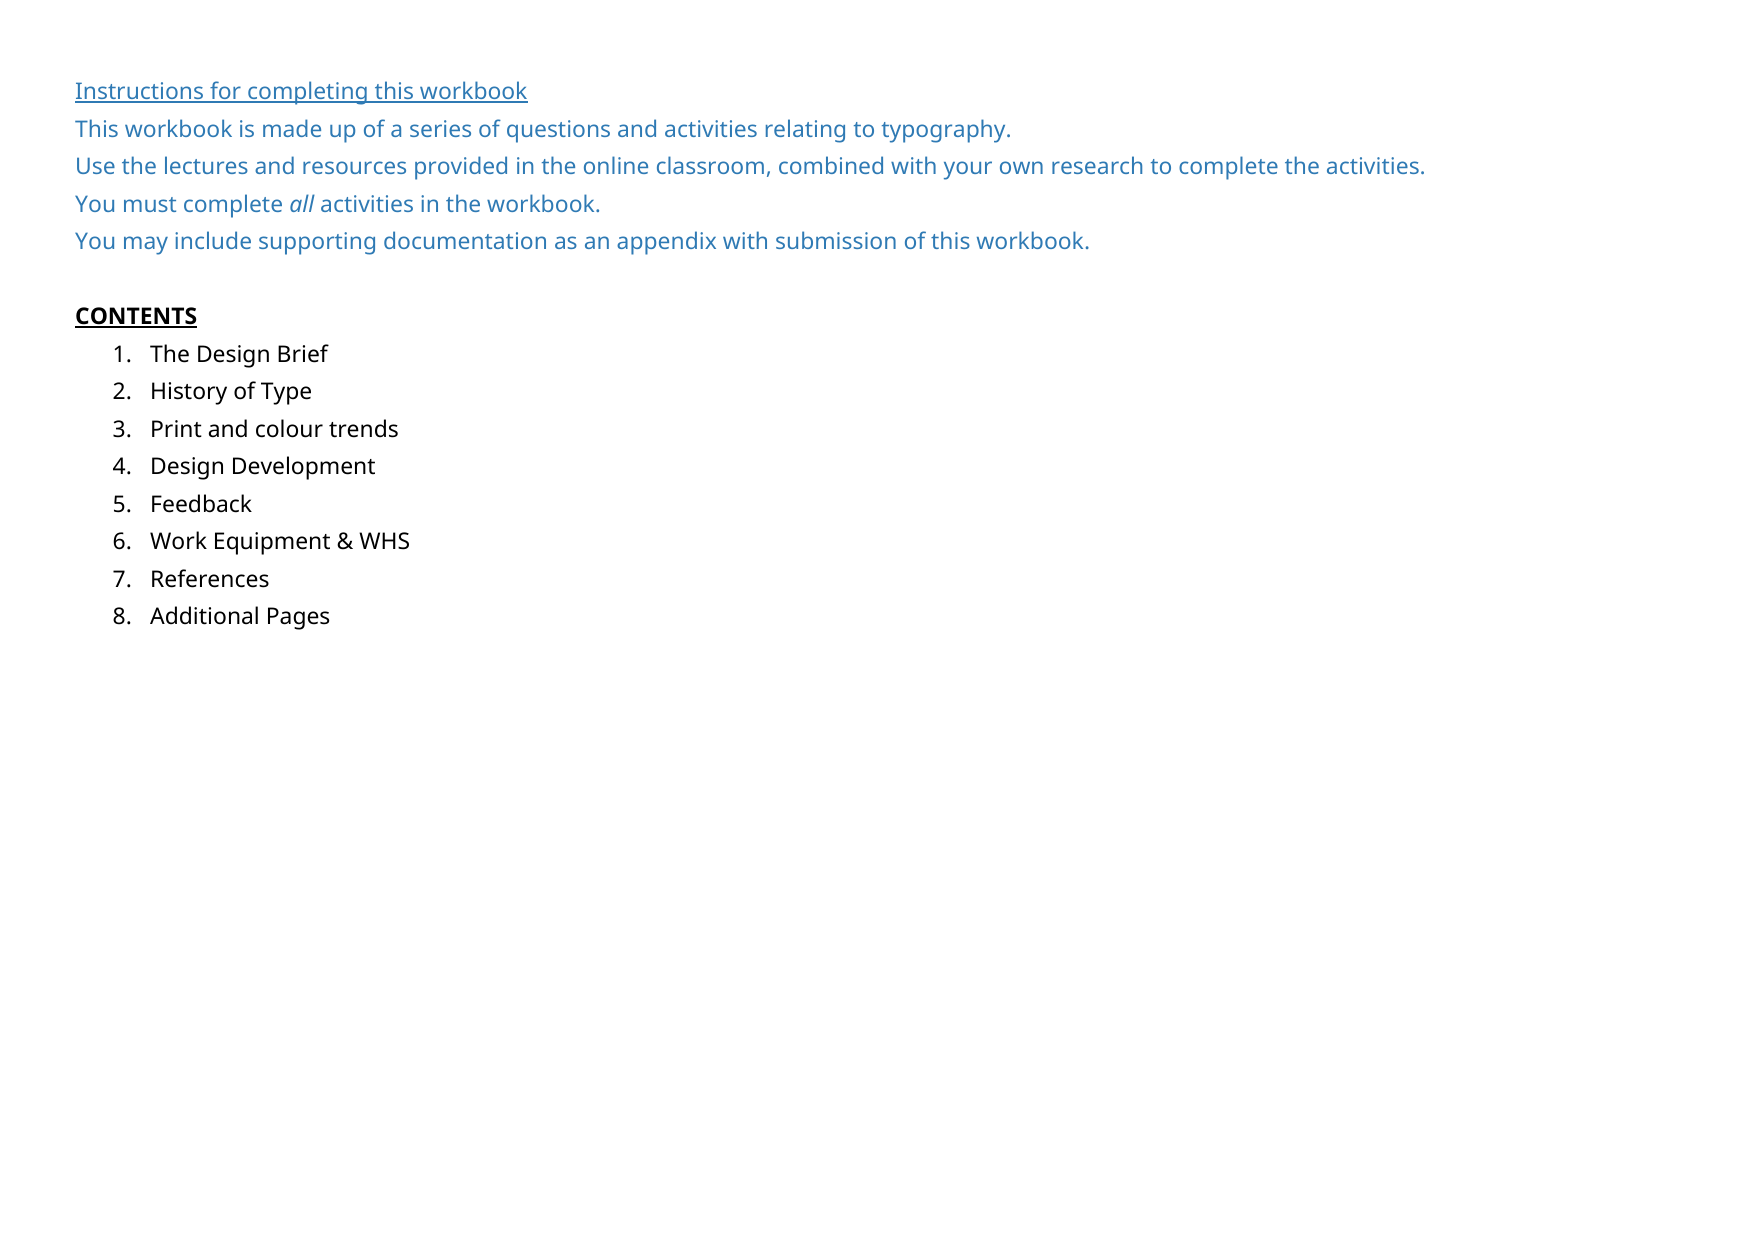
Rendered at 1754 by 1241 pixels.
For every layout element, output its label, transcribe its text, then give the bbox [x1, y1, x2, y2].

list History of Type [112, 375, 1679, 406]
text You must complete all activities in the workbook. [75, 187, 1679, 219]
text CONTENTS [75, 300, 1679, 331]
list Print and colour trends [112, 412, 1679, 444]
list Additional Pages [112, 600, 1679, 631]
text Instructions for completing this workbook [75, 75, 1679, 106]
list Design Development [112, 450, 1679, 481]
text You may include supporting documentation as an appendix with submission of this workbook. [75, 225, 1679, 256]
list References [112, 562, 1679, 594]
list Work Equipment & WHS [112, 525, 1679, 556]
list Feedback [112, 487, 1679, 519]
list The Design Brief [112, 337, 1679, 369]
text This workbook is made up of a series of questions and activities relating to typography. [75, 112, 1679, 144]
text Use the lectures and resources provided in the online classroom, combined with your own research to complete the activities. [75, 150, 1679, 181]
